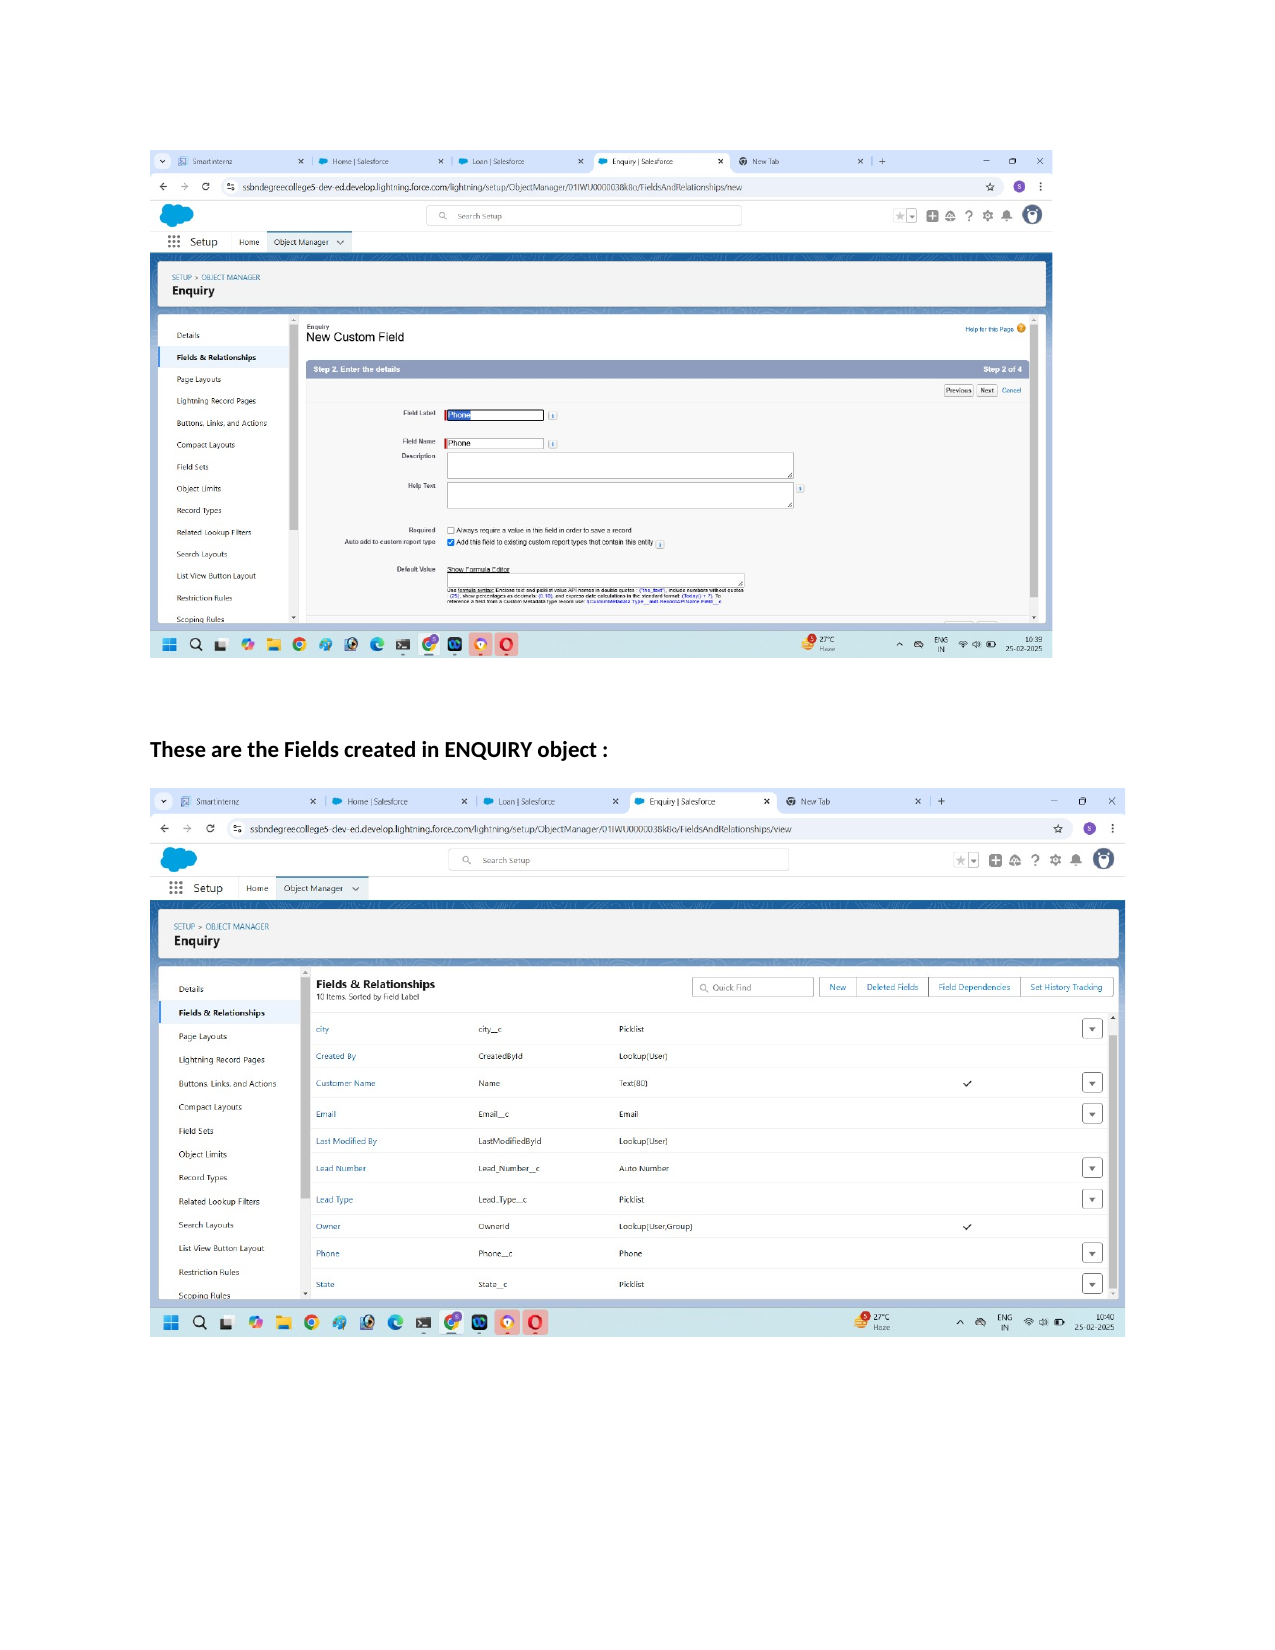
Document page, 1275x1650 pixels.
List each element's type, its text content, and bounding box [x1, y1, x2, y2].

text These are the Fields created in ENQUIRY object : [150, 736, 1125, 763]
picture [150, 150, 1053, 658]
picture [150, 788, 1125, 1337]
